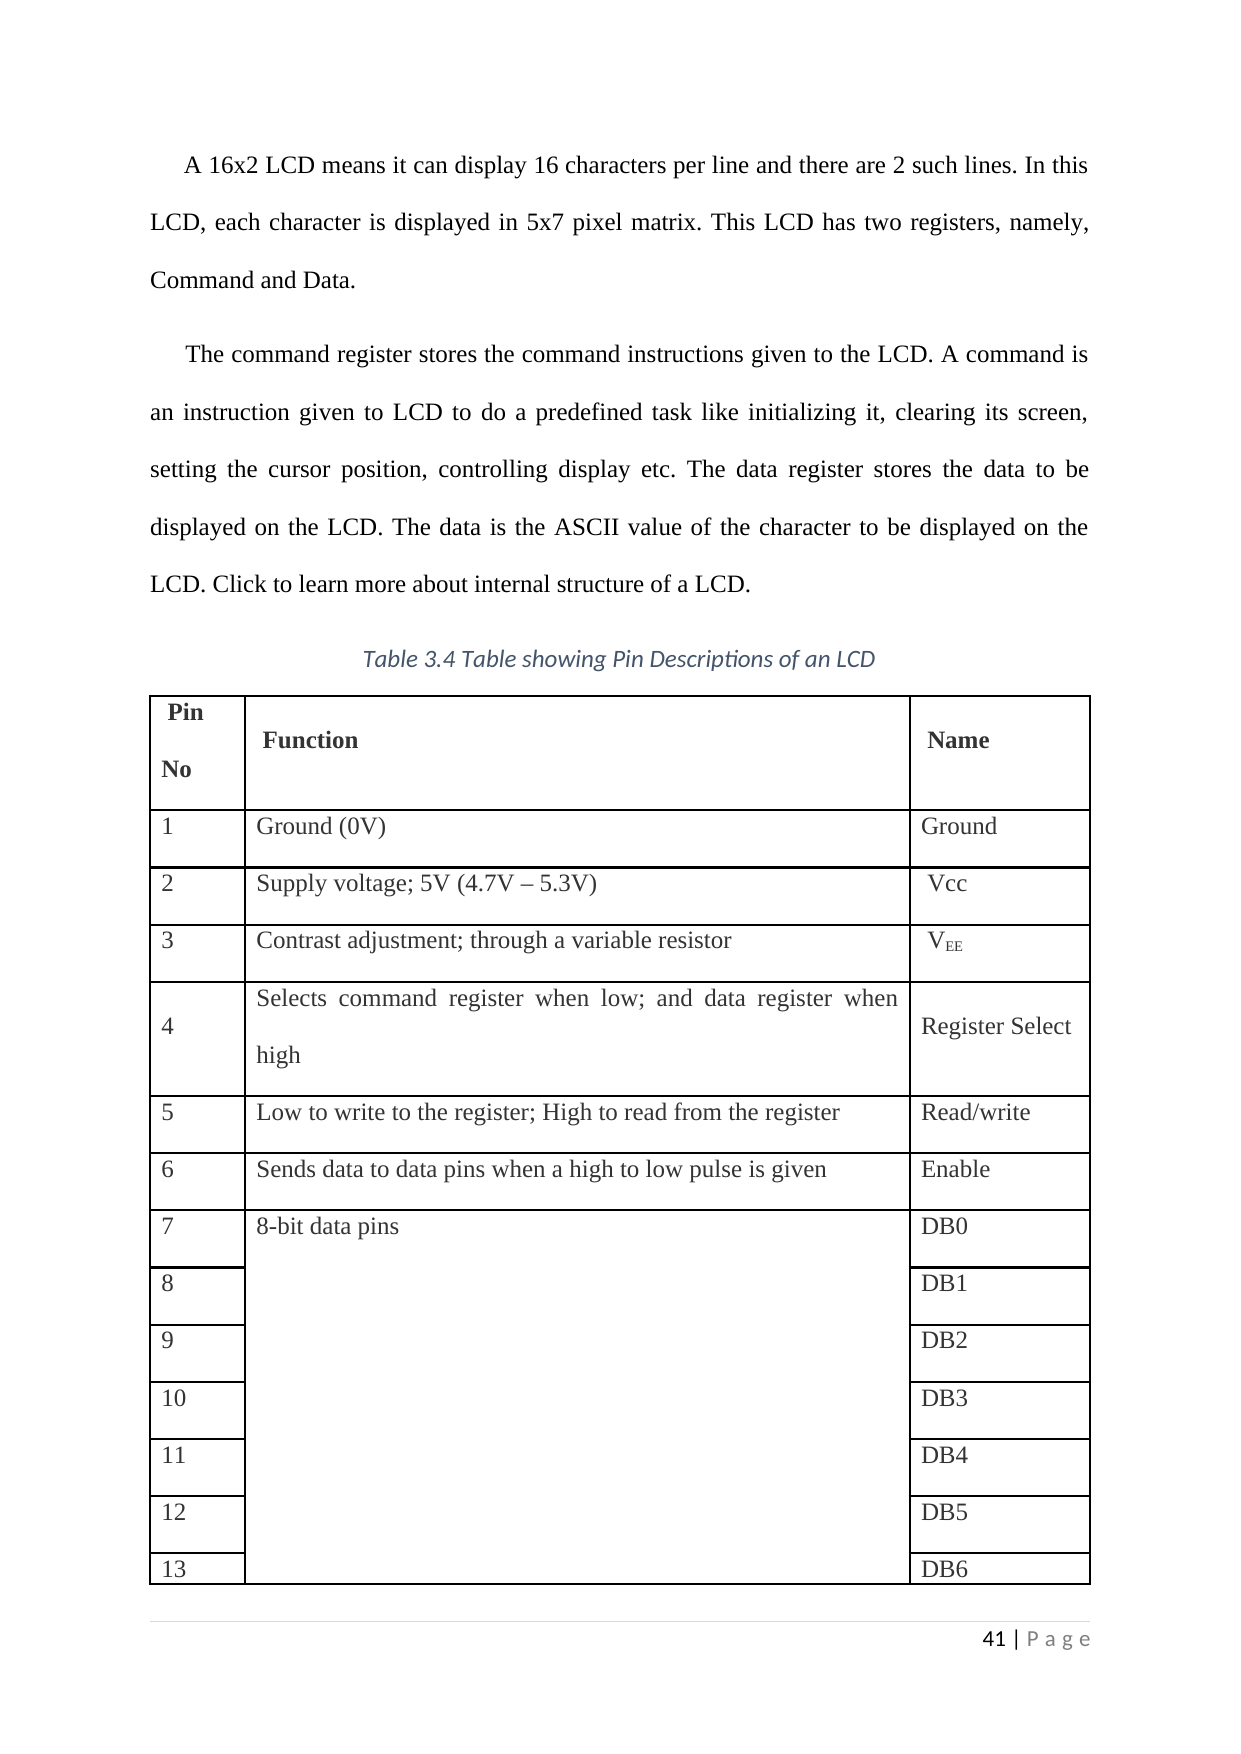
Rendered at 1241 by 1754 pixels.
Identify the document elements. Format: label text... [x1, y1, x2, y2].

table_cell Selects command register when low; and data register when high [246, 983, 909, 1095]
table_cell DB6 [911, 1554, 1089, 1583]
table_header Pin No [151, 697, 244, 809]
table_cell 8 [151, 1269, 244, 1323]
table_cell VEE [911, 926, 1089, 981]
table_cell DB0 [911, 1211, 1089, 1266]
table_cell 3 [151, 926, 244, 981]
table_cell DB4 [911, 1440, 1089, 1495]
text The command register stores the command instructions given to the LCD. A command is an instruction given to LCD to do a predefined task like initializing it, clearing its screen, setting the cursor position, controlling display etc. The data register stores the data to be displayed on the LCD. The data is the ASCII value of the character to be displayed on the LCD. Click to learn more about internal structure of a LCD. [150, 339, 1090, 598]
table_cell Sends data to data pins when a high to low pulse is given [246, 1154, 909, 1209]
table_cell Read/write [911, 1097, 1089, 1152]
table_cell 8-bit data pins [246, 1211, 909, 1583]
table_cell DB1 [911, 1269, 1089, 1323]
table_cell Supply voltage; 5V (4.7V – 5.3V) [246, 869, 909, 923]
table_cell Ground [911, 811, 1089, 866]
table_cell 10 [151, 1383, 244, 1438]
table_cell Contrast adjustment; through a variable resistor [246, 926, 909, 981]
table_cell Low to write to the register; High to read from the register [246, 1097, 909, 1152]
text A 16x2 LCD means it can display 16 characters per line and there are 2 such lines. In this LCD, each character is displayed in 5x7 pixel matrix. This LCD has two registers, namely, Command and Data. [150, 150, 1090, 294]
table_cell 6 [151, 1154, 244, 1209]
table_cell Enable [911, 1154, 1089, 1209]
table_cell Register Select [911, 983, 1089, 1095]
table_cell 4 [151, 983, 244, 1095]
table_header Name [911, 697, 1089, 809]
table_cell DB5 [911, 1497, 1089, 1552]
table_cell 5 [151, 1097, 244, 1152]
table_cell 7 [151, 1211, 244, 1266]
table_cell 2 [151, 869, 244, 923]
table_cell 11 [151, 1440, 244, 1495]
table_cell Ground (0V) [246, 811, 909, 866]
table_cell 12 [151, 1497, 244, 1552]
table_header Function [246, 697, 909, 809]
table_cell 1 [151, 811, 244, 866]
table_cell DB3 [911, 1383, 1089, 1438]
table_cell 9 [151, 1326, 244, 1381]
table_cell 13 [151, 1554, 244, 1583]
table_cell Vcc [911, 869, 1089, 923]
table_cell DB2 [911, 1326, 1089, 1381]
